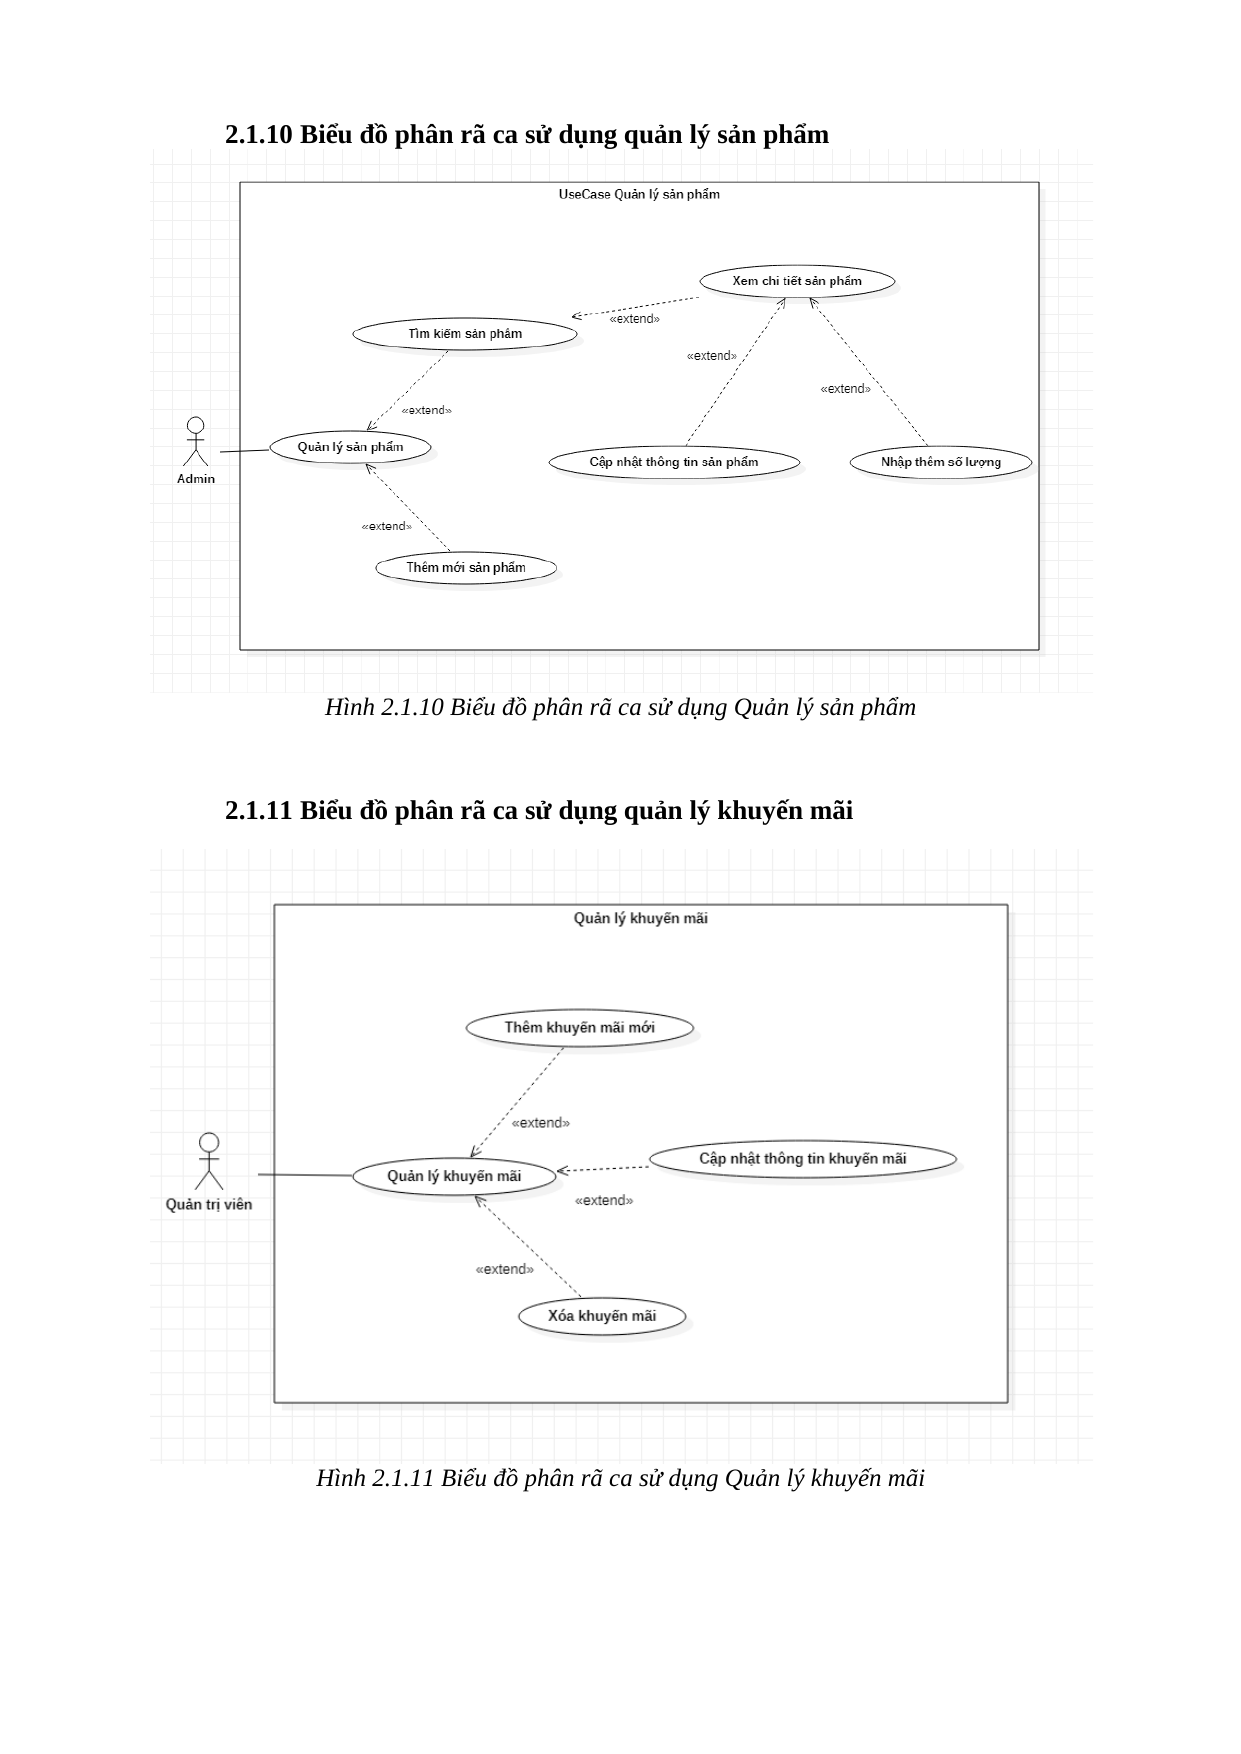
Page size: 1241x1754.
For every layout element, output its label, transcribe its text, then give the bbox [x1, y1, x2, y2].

text Hình 2.1.11 Biểu đồ phân rã ca sử dụng Quản lý khuyến mãi [150, 1464, 1094, 1492]
picture [150, 849, 1094, 1464]
picture [150, 149, 1094, 693]
subtitle 2.1.11 Biểu đồ phân rã ca sử dụng quản lý khuyến mãi [150, 794, 1094, 825]
text Hình 2.1.10 Biểu đồ phân rã ca sử dụng Quản lý sản phẩm [150, 693, 1094, 721]
subtitle 2.1.10 Biểu đồ phân rã ca sử dụng quản lý sản phẩm [150, 118, 1094, 149]
